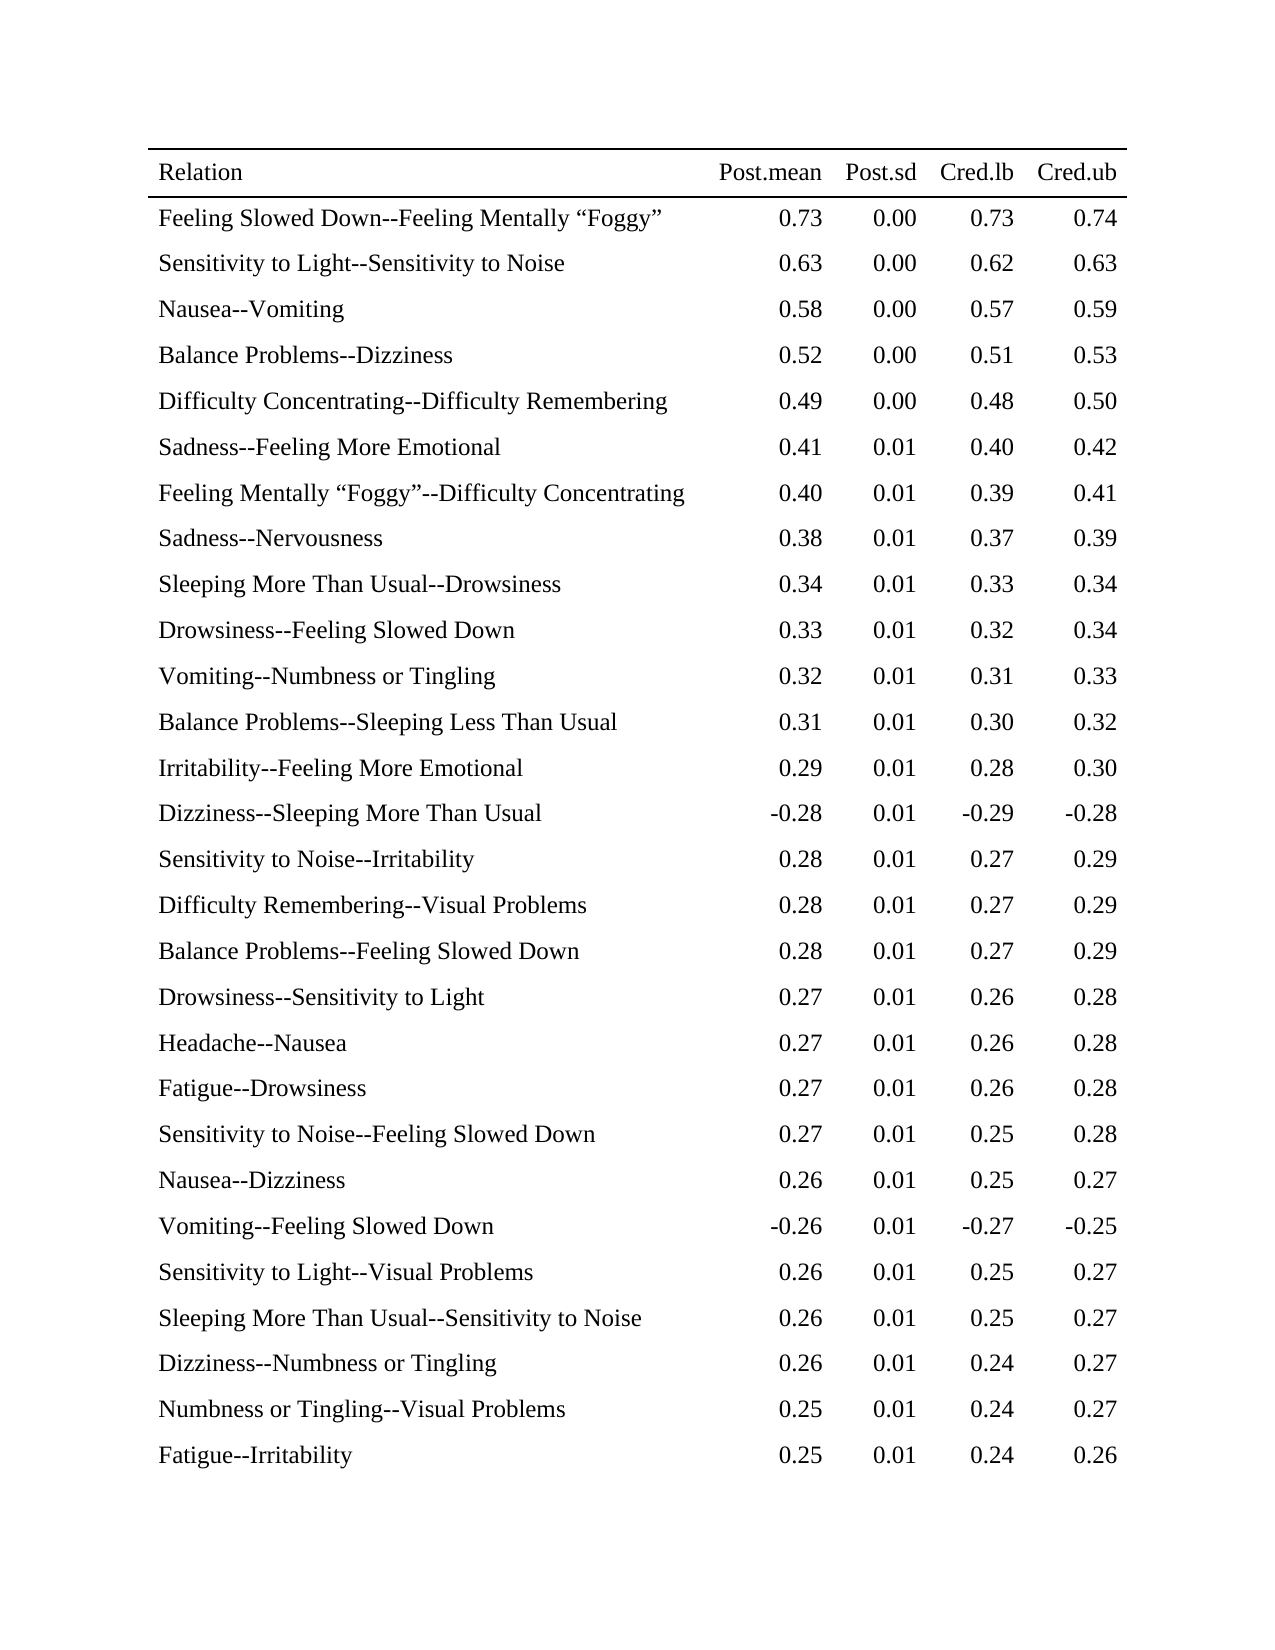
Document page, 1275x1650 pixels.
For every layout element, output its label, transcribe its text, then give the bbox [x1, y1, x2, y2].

table_cell Balance Problems--Dizziness [148, 333, 706, 379]
table_cell 0.01 [833, 1112, 927, 1158]
table_cell 0.27 [1024, 1387, 1127, 1433]
table_cell 0.01 [833, 1387, 927, 1433]
table_cell 0.01 [833, 975, 927, 1021]
table_cell Difficulty Remembering--Visual Problems [148, 883, 706, 929]
table_cell Sensitivity to Noise--Irritability [148, 837, 706, 883]
table_cell 0.62 [927, 241, 1024, 287]
table_cell 0.29 [1024, 929, 1127, 975]
table_cell Sleeping More Than Usual--Sensitivity to Noise [148, 1296, 706, 1341]
table_cell Feeling Slowed Down--Feeling Mentally “Foggy” [148, 198, 706, 241]
table_cell 0.26 [927, 975, 1024, 1021]
table_cell 0.01 [833, 1296, 927, 1341]
table_cell -0.27 [927, 1204, 1024, 1250]
table_cell 0.48 [927, 379, 1024, 425]
table_cell 0.27 [706, 1066, 832, 1112]
table_cell 0.25 [706, 1387, 832, 1433]
table_cell 0.01 [833, 654, 927, 700]
table_cell 0.63 [1024, 241, 1127, 287]
table_cell 0.40 [927, 425, 1024, 471]
table_cell 0.26 [706, 1158, 832, 1204]
table_header Cred.lb [927, 150, 1024, 196]
table_cell 0.51 [927, 333, 1024, 379]
table_cell -0.28 [706, 791, 832, 837]
table_cell 0.26 [927, 1021, 1024, 1066]
table_cell 0.01 [833, 1204, 927, 1250]
table_cell 0.31 [927, 654, 1024, 700]
table_cell 0.38 [706, 516, 832, 562]
table_cell Sensitivity to Noise--Feeling Slowed Down [148, 1112, 706, 1158]
table_cell 0.27 [706, 1112, 832, 1158]
table_cell 0.27 [706, 1021, 832, 1066]
table_cell 0.25 [927, 1158, 1024, 1204]
table_cell 0.25 [706, 1433, 832, 1479]
table_cell Dizziness--Sleeping More Than Usual [148, 791, 706, 837]
table_cell 0.26 [706, 1341, 832, 1387]
table_cell 0.34 [1024, 608, 1127, 654]
table_cell 0.28 [927, 746, 1024, 791]
table_cell 0.27 [927, 883, 1024, 929]
table_cell 0.26 [1024, 1433, 1127, 1479]
table_cell Balance Problems--Feeling Slowed Down [148, 929, 706, 975]
table_cell 0.28 [1024, 1112, 1127, 1158]
table_cell 0.01 [833, 1250, 927, 1296]
table_cell 0.01 [833, 471, 927, 516]
table_cell 0.24 [927, 1341, 1024, 1387]
table_cell 0.24 [927, 1387, 1024, 1433]
table_cell 0.00 [833, 287, 927, 333]
table_cell 0.00 [833, 333, 927, 379]
table_cell 0.01 [833, 700, 927, 746]
table_cell 0.27 [1024, 1341, 1127, 1387]
table_cell 0.28 [1024, 1021, 1127, 1066]
table_cell 0.00 [833, 241, 927, 287]
table_cell 0.01 [833, 837, 927, 883]
table_cell 0.26 [706, 1296, 832, 1341]
table_cell 0.41 [1024, 471, 1127, 516]
table_cell Balance Problems--Sleeping Less Than Usual [148, 700, 706, 746]
table_cell Fatigue--Irritability [148, 1433, 706, 1479]
table_cell 0.25 [927, 1296, 1024, 1341]
table_cell Fatigue--Drowsiness [148, 1066, 706, 1112]
table_cell Irritability--Feeling More Emotional [148, 746, 706, 791]
table_cell 0.01 [833, 929, 927, 975]
table_cell 0.28 [706, 837, 832, 883]
table_cell 0.30 [927, 700, 1024, 746]
table_header Post.sd [833, 150, 927, 196]
table_cell Sleeping More Than Usual--Drowsiness [148, 562, 706, 608]
table_cell 0.01 [833, 746, 927, 791]
table_header Cred.ub [1024, 150, 1127, 196]
table_cell 0.01 [833, 1158, 927, 1204]
table_cell 0.27 [1024, 1296, 1127, 1341]
table_cell 0.53 [1024, 333, 1127, 379]
table_cell 0.01 [833, 1066, 927, 1112]
table_cell 0.49 [706, 379, 832, 425]
table_cell 0.33 [706, 608, 832, 654]
table_cell Sensitivity to Light--Visual Problems [148, 1250, 706, 1296]
table_cell 0.28 [1024, 1066, 1127, 1112]
table_cell 0.27 [927, 929, 1024, 975]
table_cell 0.24 [927, 1433, 1024, 1479]
table_cell 0.33 [1024, 654, 1127, 700]
table_cell 0.52 [706, 333, 832, 379]
table_cell Vomiting--Numbness or Tingling [148, 654, 706, 700]
table_cell 0.74 [1024, 198, 1127, 241]
table_cell 0.01 [833, 425, 927, 471]
table_cell 0.73 [927, 198, 1024, 241]
table_cell 0.40 [706, 471, 832, 516]
table_header Post.mean [706, 150, 832, 196]
table_cell Nausea--Dizziness [148, 1158, 706, 1204]
table_cell Dizziness--Numbness or Tingling [148, 1341, 706, 1387]
table_cell 0.57 [927, 287, 1024, 333]
table_cell 0.25 [927, 1112, 1024, 1158]
table_cell 0.39 [927, 471, 1024, 516]
table_cell 0.37 [927, 516, 1024, 562]
table_cell 0.26 [706, 1250, 832, 1296]
table_cell -0.25 [1024, 1204, 1127, 1250]
table_cell 0.01 [833, 791, 927, 837]
table_cell 0.29 [706, 746, 832, 791]
table_cell 0.30 [1024, 746, 1127, 791]
table_cell 0.26 [927, 1066, 1024, 1112]
table_cell 0.01 [833, 608, 927, 654]
table_cell 0.27 [927, 837, 1024, 883]
table_cell 0.01 [833, 562, 927, 608]
table_cell Numbness or Tingling--Visual Problems [148, 1387, 706, 1433]
table_cell Vomiting--Feeling Slowed Down [148, 1204, 706, 1250]
table_cell -0.26 [706, 1204, 832, 1250]
table_cell 0.00 [833, 379, 927, 425]
table_cell -0.29 [927, 791, 1024, 837]
table_cell 0.28 [706, 883, 832, 929]
table_cell Drowsiness--Feeling Slowed Down [148, 608, 706, 654]
table_cell Sensitivity to Light--Sensitivity to Noise [148, 241, 706, 287]
table_cell 0.28 [1024, 975, 1127, 1021]
table_cell 0.39 [1024, 516, 1127, 562]
table_cell 0.01 [833, 516, 927, 562]
table_cell Nausea--Vomiting [148, 287, 706, 333]
table_cell 0.01 [833, 1341, 927, 1387]
table_cell 0.34 [1024, 562, 1127, 608]
table_cell 0.32 [927, 608, 1024, 654]
table_cell Headache--Nausea [148, 1021, 706, 1066]
table_cell 0.01 [833, 1021, 927, 1066]
table_cell 0.01 [833, 1433, 927, 1479]
table_cell Drowsiness--Sensitivity to Light [148, 975, 706, 1021]
table_cell 0.42 [1024, 425, 1127, 471]
table_cell 0.32 [706, 654, 832, 700]
table_cell 0.27 [1024, 1158, 1127, 1204]
table_cell 0.27 [706, 975, 832, 1021]
table_cell 0.41 [706, 425, 832, 471]
table_header Relation [148, 150, 706, 196]
table_cell 0.32 [1024, 700, 1127, 746]
table_cell 0.25 [927, 1250, 1024, 1296]
table_cell 0.73 [706, 198, 832, 241]
table_cell Difficulty Concentrating--Difficulty Remembering [148, 379, 706, 425]
table_cell 0.50 [1024, 379, 1127, 425]
table_cell 0.29 [1024, 837, 1127, 883]
table_cell 0.34 [706, 562, 832, 608]
table_cell 0.29 [1024, 883, 1127, 929]
table_cell -0.28 [1024, 791, 1127, 837]
table_cell 0.00 [833, 198, 927, 241]
table_cell 0.28 [706, 929, 832, 975]
table_cell 0.33 [927, 562, 1024, 608]
table_cell 0.27 [1024, 1250, 1127, 1296]
table_cell Feeling Mentally “Foggy”--Difficulty Concentrating [148, 471, 706, 516]
table_cell 0.31 [706, 700, 832, 746]
table_cell Sadness--Feeling More Emotional [148, 425, 706, 471]
table_cell Sadness--Nervousness [148, 516, 706, 562]
table_cell 0.59 [1024, 287, 1127, 333]
table_cell 0.58 [706, 287, 832, 333]
table_cell 0.63 [706, 241, 832, 287]
table_cell 0.01 [833, 883, 927, 929]
